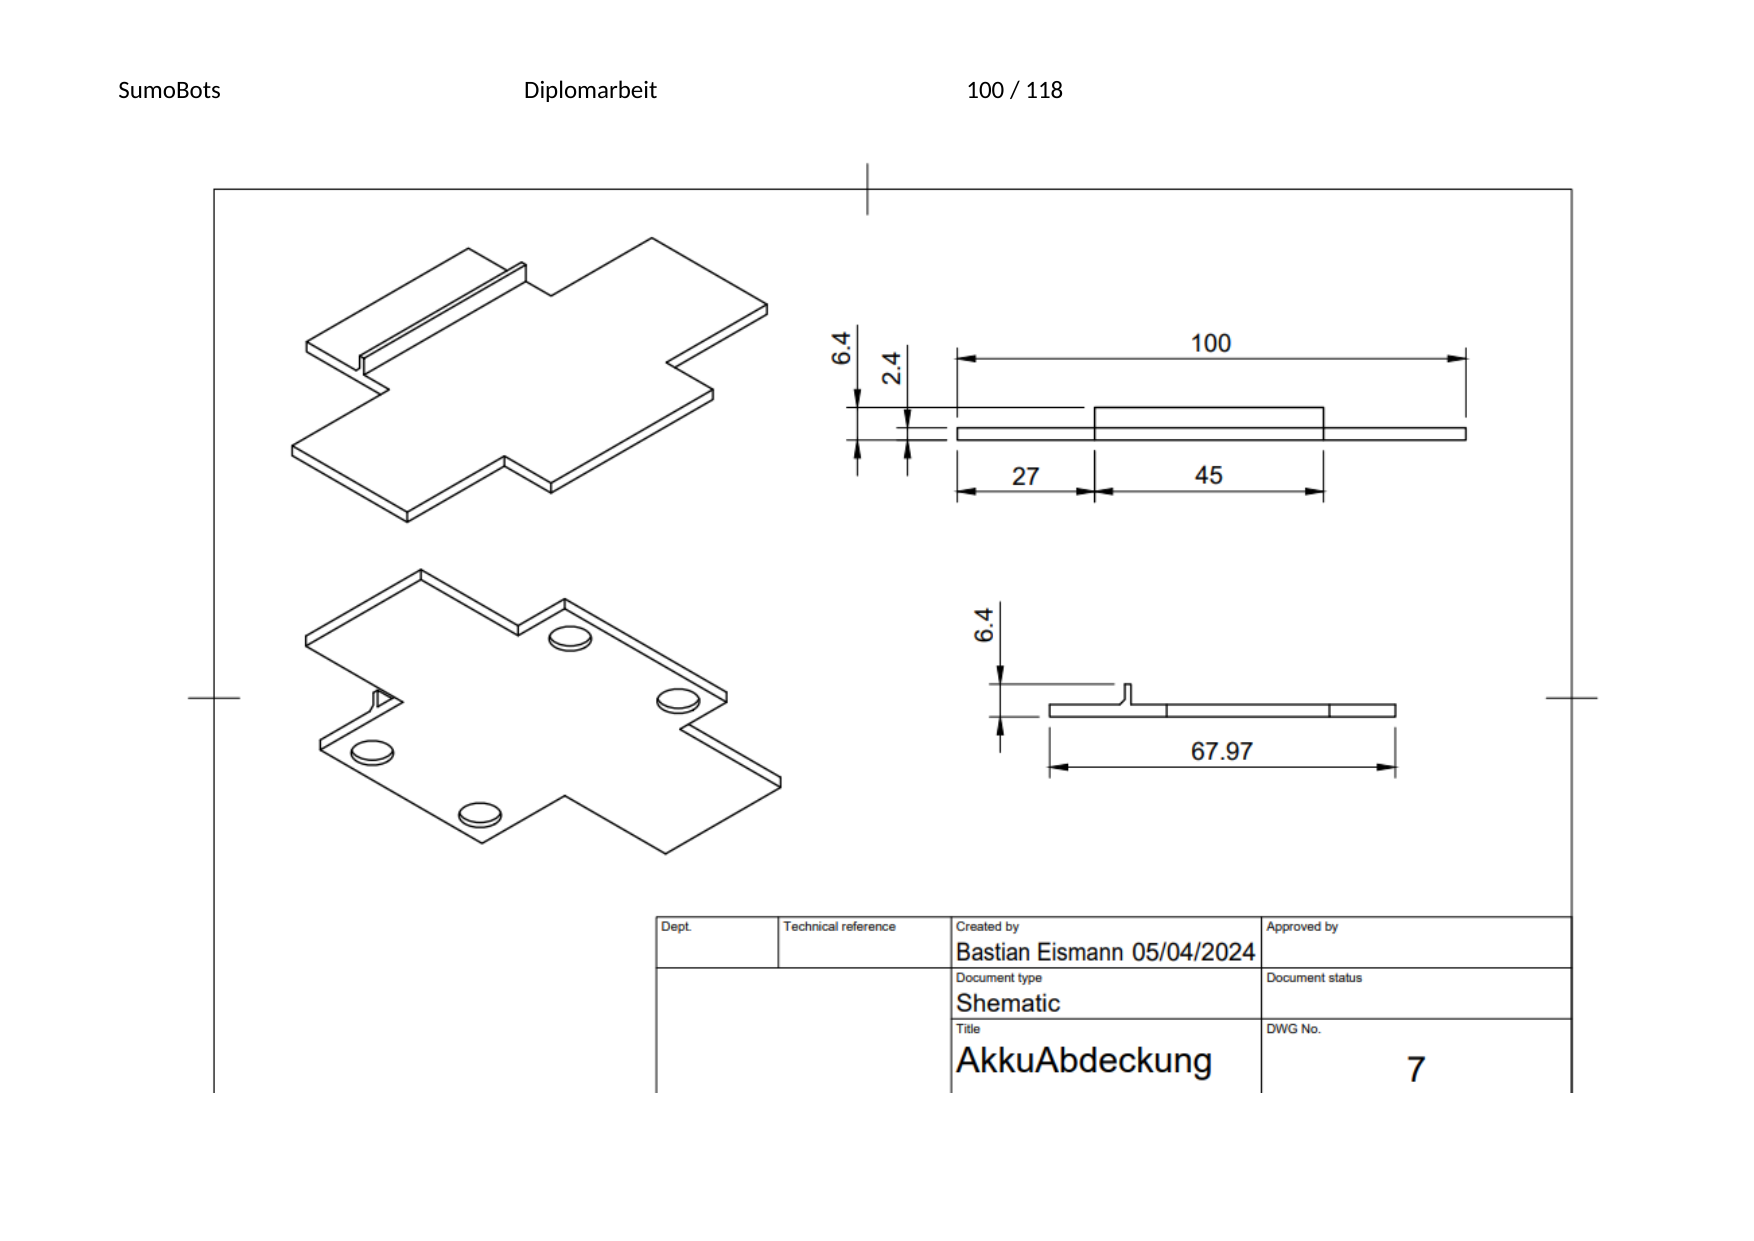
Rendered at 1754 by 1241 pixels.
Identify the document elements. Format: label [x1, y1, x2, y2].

picture [118, 147, 1615, 1093]
